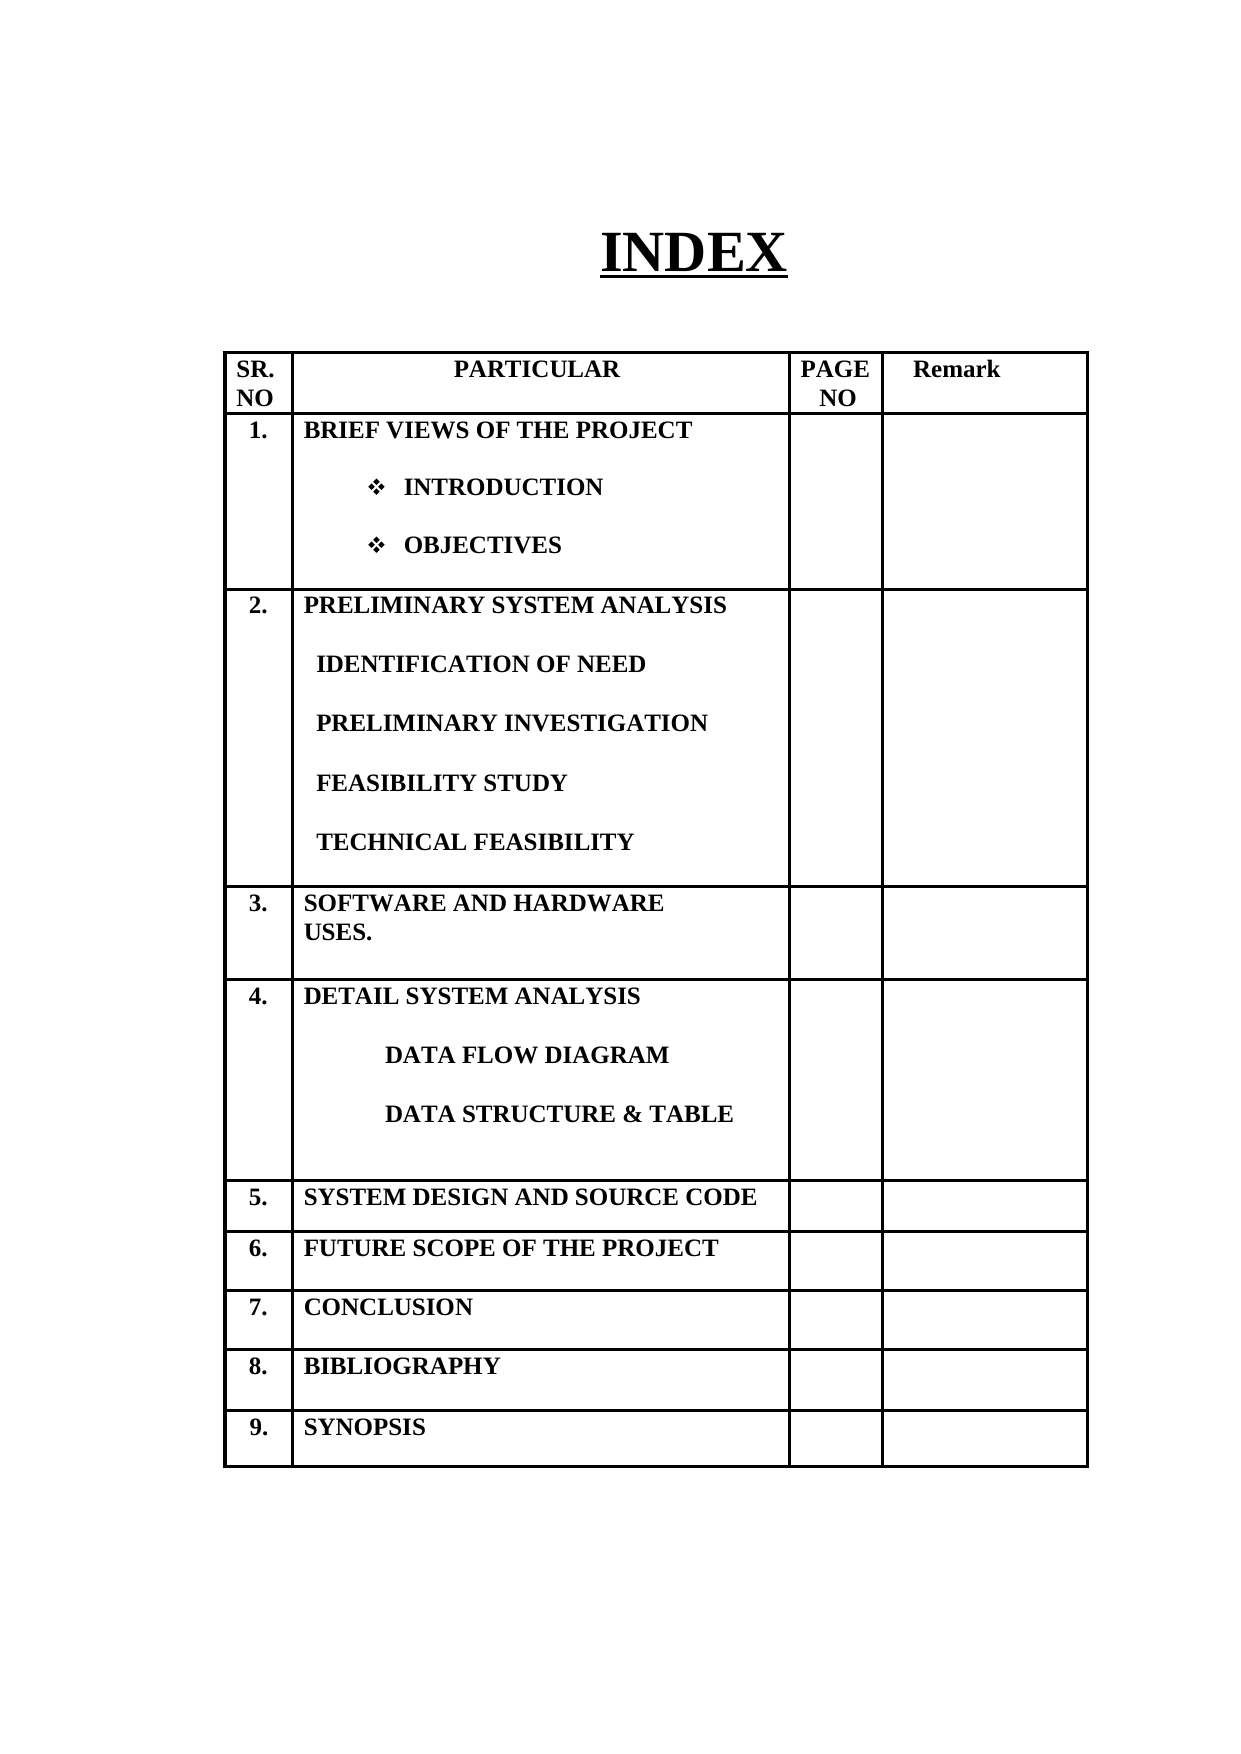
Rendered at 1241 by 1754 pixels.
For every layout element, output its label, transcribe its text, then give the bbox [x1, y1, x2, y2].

table_cell [791, 1351, 881, 1408]
table_cell [791, 888, 881, 978]
table_cell [884, 1412, 1086, 1464]
table_cell [884, 1233, 1086, 1289]
table_cell [791, 415, 881, 587]
table_header SR.NO [227, 354, 291, 412]
table_cell BRIEF VIEWS OF THE PROJECT INTRODUCTION OBJECTIVES [294, 415, 788, 587]
table_cell [791, 1412, 881, 1464]
table_cell CONCLUSION [294, 1292, 788, 1348]
table_cell 3. [227, 888, 291, 978]
table_cell [884, 415, 1086, 587]
table_cell 9. [227, 1412, 291, 1464]
table_cell 5. [227, 1182, 291, 1230]
table_cell 1. [227, 415, 291, 587]
table_cell PRELIMINARY SYSTEM ANALYSIS IDENTIFICATION OF NEED PRELIMINARY INVESTIGATION FEASIBILITY STUDY TECHNICAL FEASIBILITY [294, 591, 788, 885]
table_cell [884, 981, 1086, 1179]
table_cell [791, 1292, 881, 1348]
table_cell [884, 591, 1086, 885]
table_cell FUTURE SCOPE OF THE PROJECT [294, 1233, 788, 1289]
table_cell SYSTEM DESIGN AND SOURCE CODE [294, 1182, 788, 1230]
table_cell 7. [227, 1292, 291, 1348]
text INDEX [525, 217, 1090, 284]
table_cell BIBLIOGRAPHY [294, 1351, 788, 1408]
table_header PAGE NO [791, 354, 881, 412]
table_cell [884, 1182, 1086, 1230]
table_cell [884, 1292, 1086, 1348]
table_cell [884, 888, 1086, 978]
table_cell [791, 1233, 881, 1289]
table_header PARTICULAR [294, 354, 788, 412]
table_cell [884, 1351, 1086, 1408]
table_cell SYNOPSIS [294, 1412, 788, 1464]
table_cell 6. [227, 1233, 291, 1289]
table_cell [791, 1182, 881, 1230]
table_cell 4. [227, 981, 291, 1179]
table_cell [791, 591, 881, 885]
table_header Remark [884, 354, 1086, 412]
table_cell [791, 981, 881, 1179]
table_cell DETAIL SYSTEM ANALYSIS DATA FLOW DIAGRAM DATA STRUCTURE & TABLE [294, 981, 788, 1179]
table_cell 8. [227, 1351, 291, 1408]
table_cell SOFTWARE AND HARDWARE USES. [294, 888, 788, 978]
table_cell 2. [227, 591, 291, 885]
